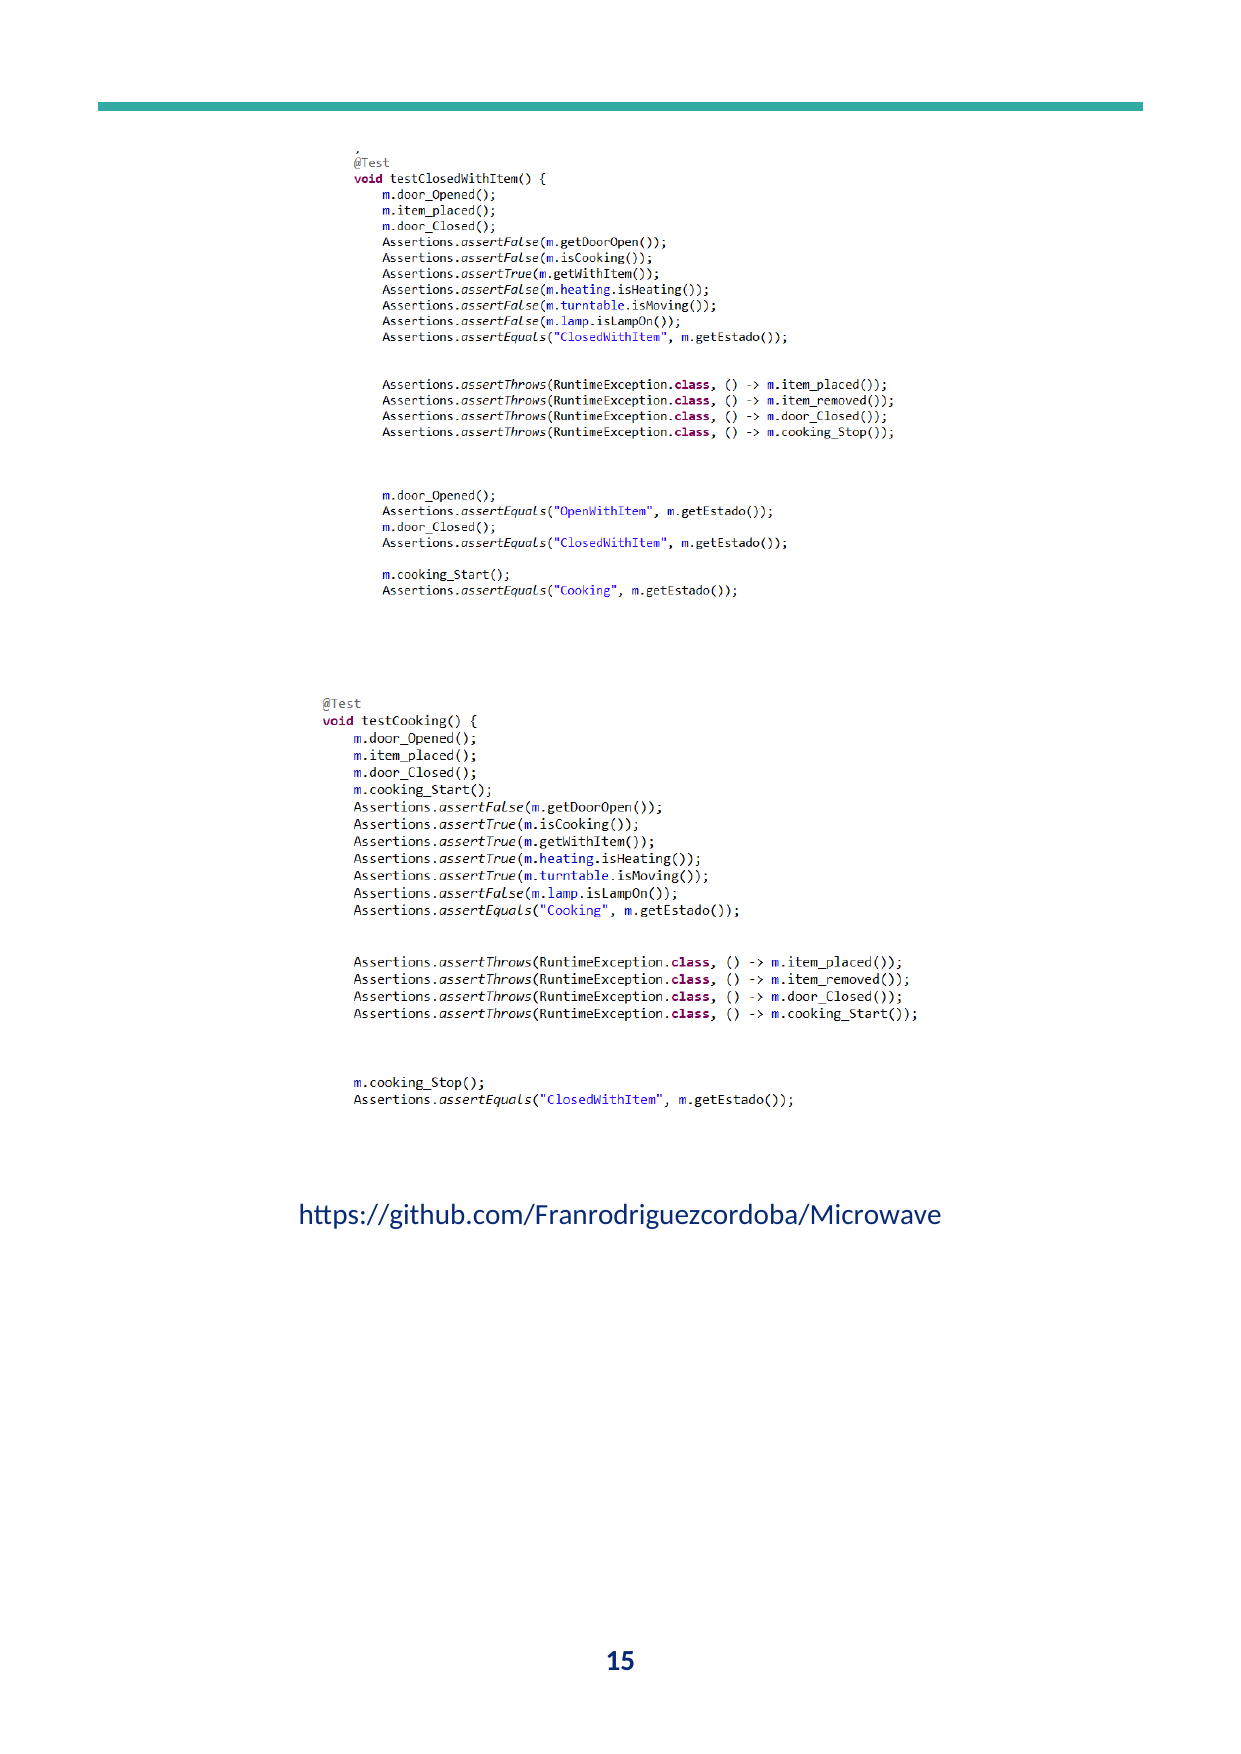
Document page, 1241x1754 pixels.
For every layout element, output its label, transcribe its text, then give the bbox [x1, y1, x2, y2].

text https://github.com/Franrodriguezcordoba/Microwave [97, 1196, 1143, 1232]
picture [338, 151, 902, 608]
picture [310, 694, 930, 1109]
